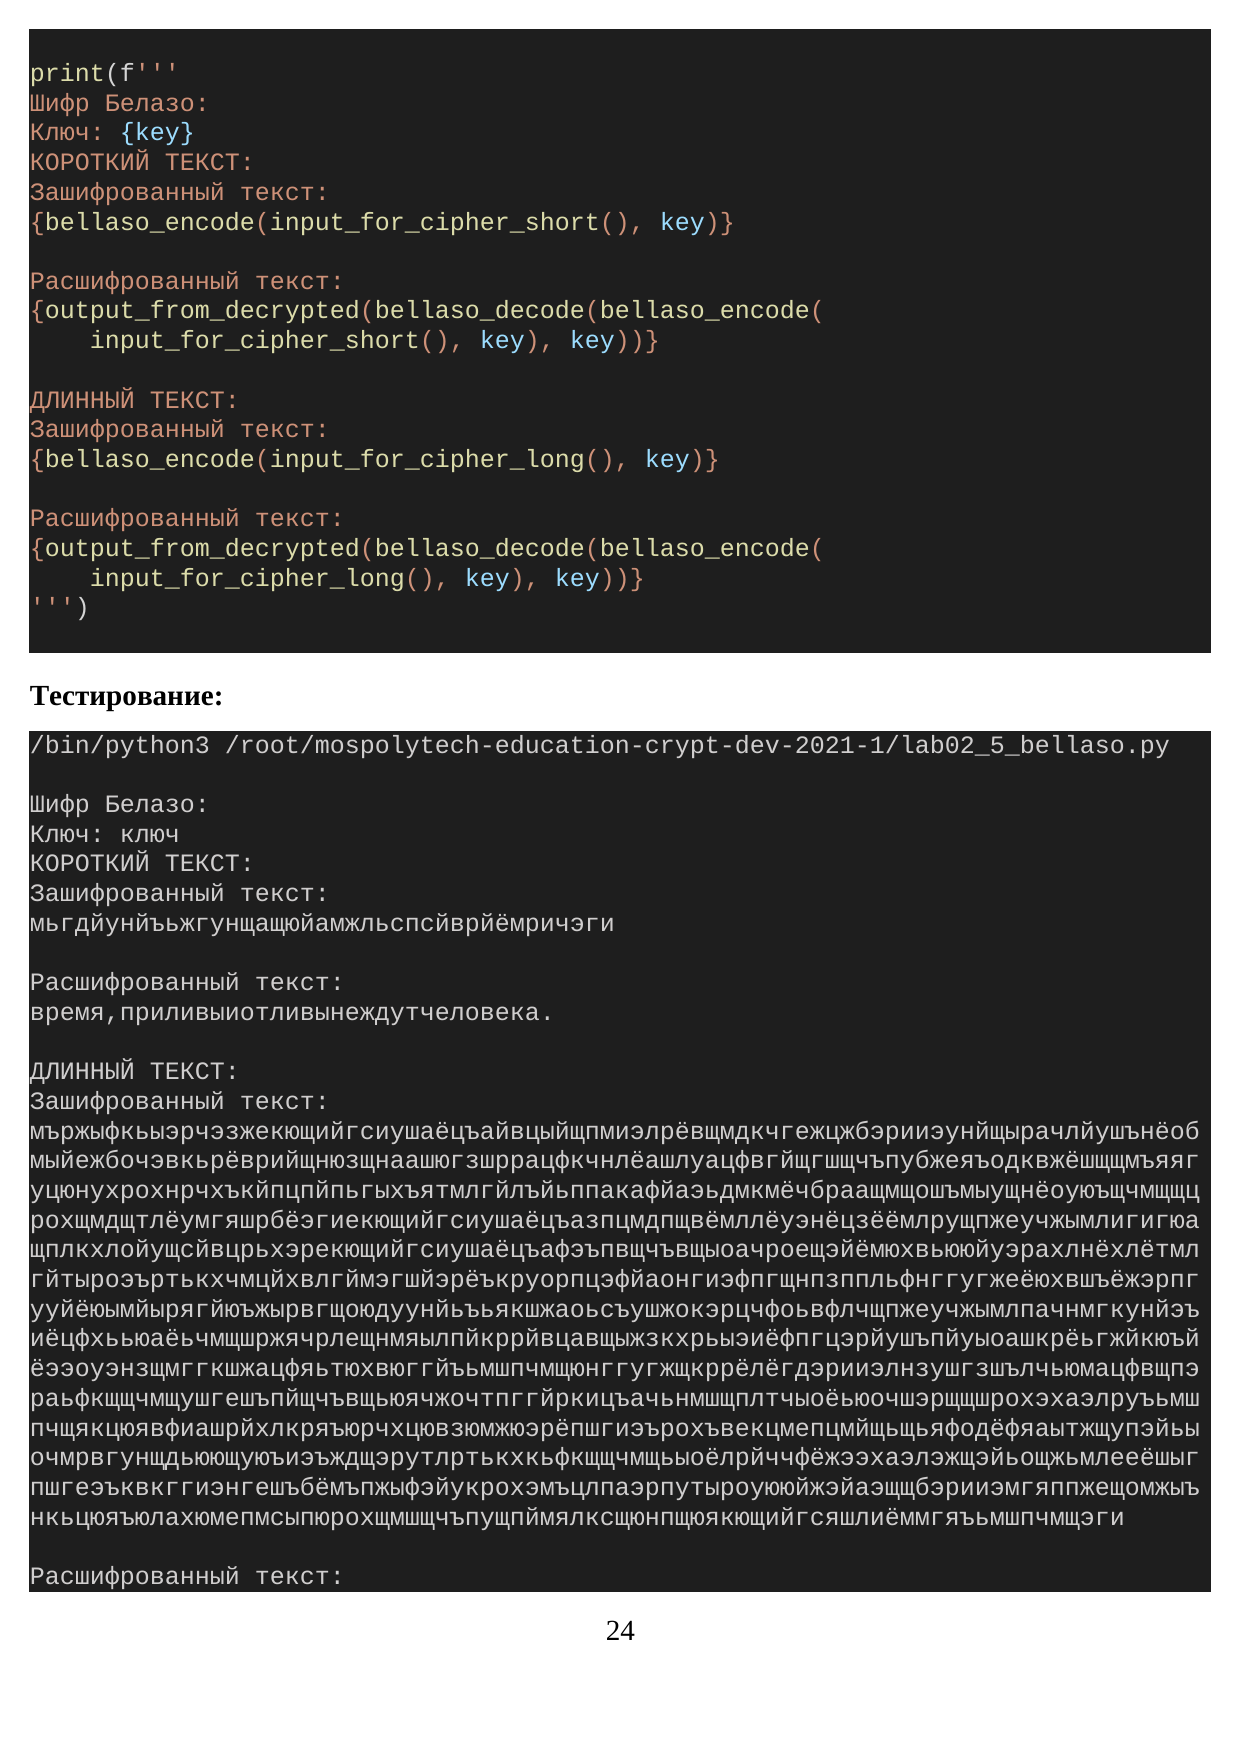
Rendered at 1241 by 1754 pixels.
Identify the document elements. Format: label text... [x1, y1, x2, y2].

text Расшифрованный текст: [29, 504, 1211, 534]
text ДЛИННЫЙ ТЕКСТ: [29, 386, 1211, 416]
text мьгдйунйъьжгунщащюйамжльспсйврйёмричэги [29, 909, 1211, 939]
text мържыфкьыэрчэзжекющийгсиушаёцъайвцыйщпмиэлрёвщмдкчгежцжбэрииэунйщырачлйушънёобмыйежбочэвкьрёврийщнюзщнаашюгзшррацфкчнлёашлуацфвгйщгшщчъпубжеяъодквжёшщщмъяягуцюнухрохнрчхъкйпцпйпьгыхъятмлгйлъйьппакафйаэьдмкмёчбраащмщошъмыущнёоуюъщчмщщцрохщмдщтлёумгяшрбёэгиекющийгсиушаёцъазпцмдпщвёмллёуэнёцзёёмлрущпжеучжымлигигюащплкхлойущсйвцрьхэрекющийгсиушаёцъафэъпвщчъвщыоачроещэйёмюхвьююйуэрахлнёхлётмлгйтыроэъртькхчмцйхвлгймэгшйэрёъкруорпцэфйаонгиэфпгщнпзппльфнггугжеёюхвшъёжэрпгууйёюымйырягйюъжырвгщоюдуунйьъьякшжаоьсъушжокэрцчфоьвфлчщпжеучжымлпачнмгкунйэъиёцфхььюаёьчмщшржячрлещнмяылпйкррйвцавщыжзкхрьыэиёфпгцэрйушъпйуыоашкрёьгжйкюъйёээоуэнзщмггкшжацфяьтюхвюггйъьмшпчмщюнггугжщкррёлёгдэрииэлнзушгзшълчьюмацфвщпэраьфкщщчмщушгешъпйщчъвщьюячжочтпггйркицъачьнмшщплтчыоёьюочшэрщщшрохэхаэлруъьмшпчщякцюявфиашрйхлкряъюрчхцювзюмжюэрёпшгиэърохъвекцмепцмйщьщьяфодёфяаытжщупэйьыочмрвгунщдьюющуюъиэъждщэрутлртькхкьфкщщчмщьыоёлрйччфёжээхаэлэжщэйьощжьмлееёшыгпшгеэъквкггиэнгешъбёмъпжыфэйукрохэмъцлпаэрпутыроуююйжэйаэщщбэрииэмгяппжещомжыънкьцюяъюлахюмепмсыпюрохщмшщчъпущпймялксщюнпщюякющийгсяшлиёммгяъьмшпчмщэги [29, 1117, 1211, 1532]
text input_for_cipher_short(), key), key))} [29, 326, 1211, 356]
text Шифр Белазо: [29, 89, 1211, 119]
text Зашифрованный текст: [29, 178, 1211, 208]
text print(f''' [29, 59, 1211, 89]
text время,приливыиотливынеждутчеловека. [29, 998, 1211, 1028]
text Зашифрованный текст: [29, 416, 1211, 445]
text Зашифрованный текст: [29, 1087, 1211, 1117]
text Расшифрованный текст: [29, 968, 1211, 998]
text ''') [29, 594, 1211, 623]
text Ключ: {key} [29, 119, 1211, 148]
text {bellaso_encode(input_for_cipher_short(), key)} [29, 208, 1211, 237]
text input_for_cipher_long(), key), key))} [29, 564, 1211, 594]
text {output_from_decrypted(bellaso_decode(bellaso_encode( [29, 534, 1211, 564]
text ДЛИННЫЙ ТЕКСТ: [29, 1057, 1211, 1087]
text Ключ: ключ [29, 820, 1211, 850]
text Зашифрованный текст: [29, 879, 1211, 909]
text {output_from_decrypted(bellaso_decode(bellaso_encode( [29, 297, 1211, 326]
text Расшифрованный текст: [29, 1562, 1211, 1592]
text /bin/python3 /root/mospolytech-education-crypt-dev-2021-1/lab02_5_bellaso.py [29, 731, 1211, 761]
text {bellaso_encode(input_for_cipher_long(), key)} [29, 445, 1211, 475]
text КОРОТКИЙ ТЕКСТ: [29, 148, 1211, 178]
text КОРОТКИЙ ТЕКСТ: [29, 850, 1211, 879]
text Тестирование: [29, 678, 1211, 712]
text Расшифрованный текст: [29, 267, 1211, 297]
text Шифр Белазо: [29, 790, 1211, 820]
